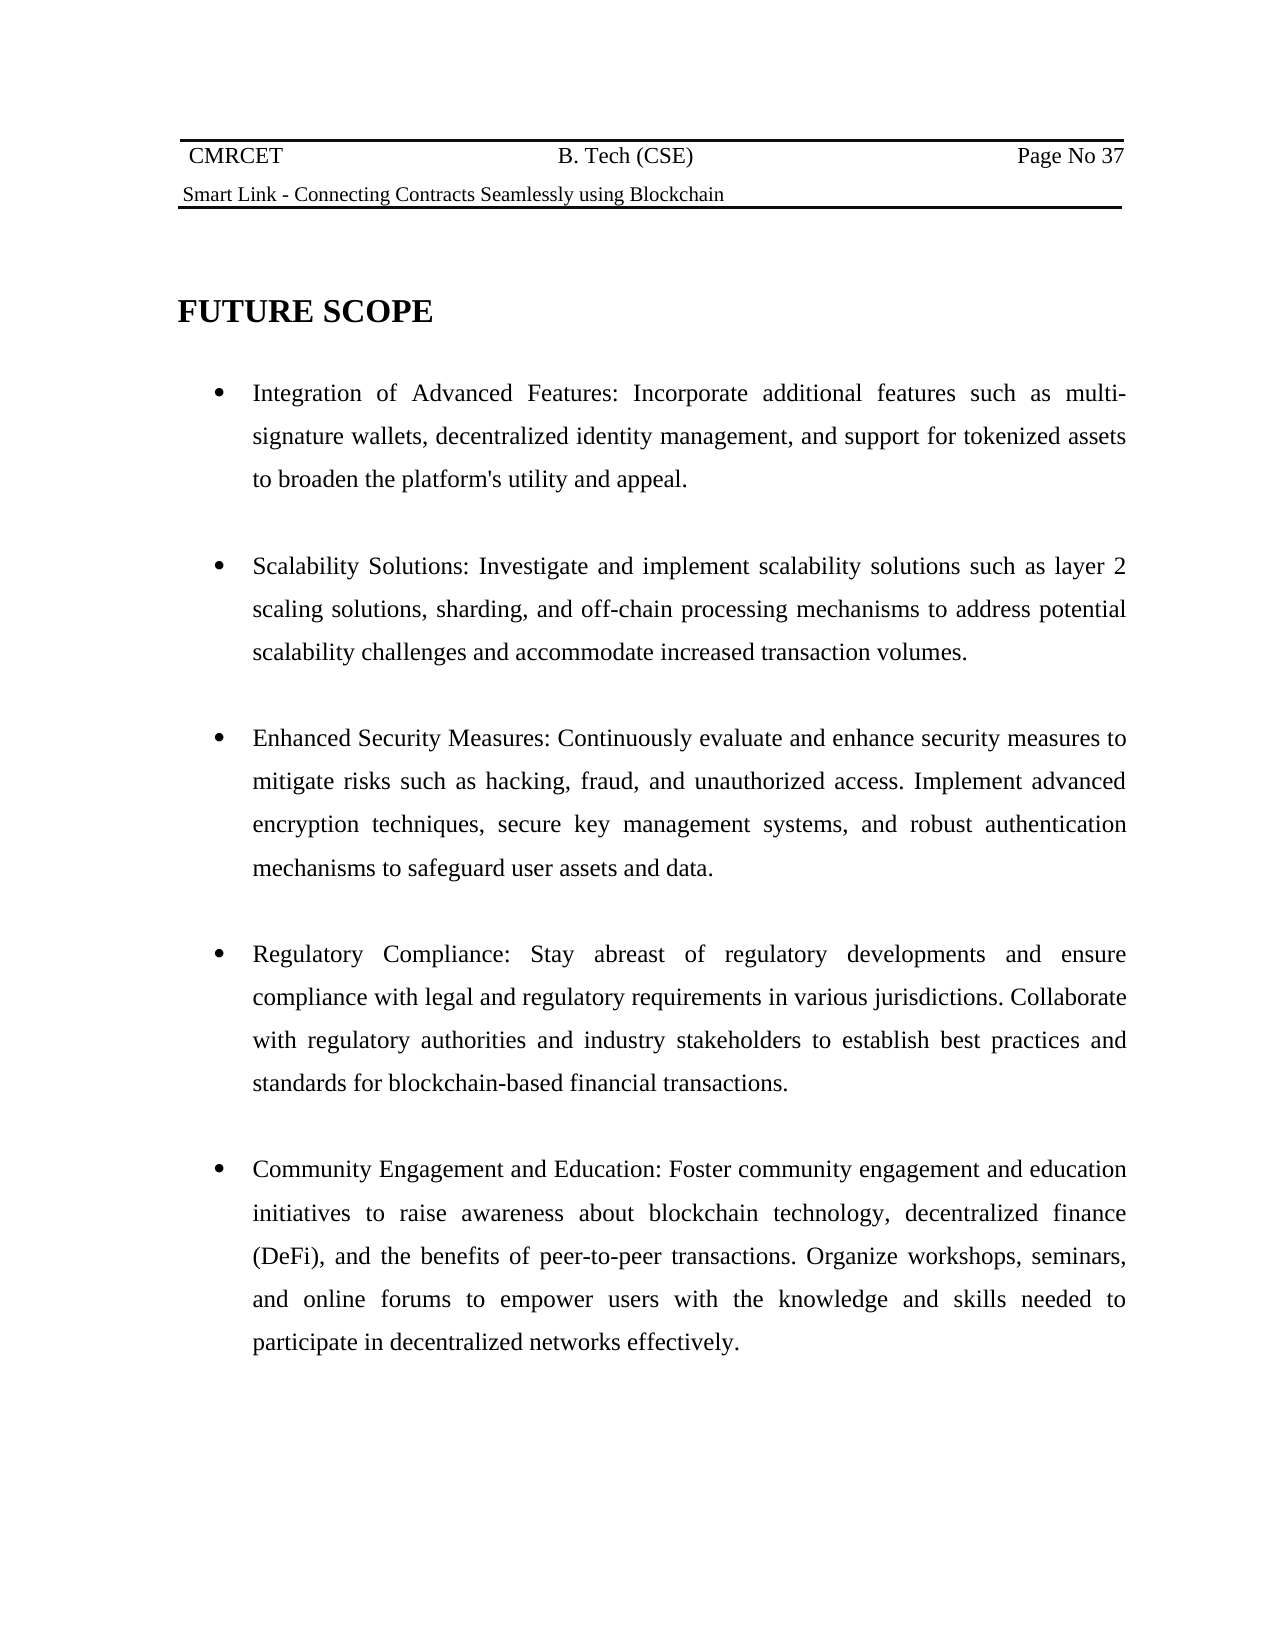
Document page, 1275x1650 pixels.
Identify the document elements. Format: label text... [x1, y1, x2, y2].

text FUTURE SCOPE [177, 254, 969, 340]
text CMRCET B. Tech (CSE) Page No 37 [177, 142, 1127, 169]
list Integration of Advanced Features: Incorporate additional features such as multi-signature wallets, decentralized identity management, and support for tokenized assets to broaden the platform's utility and appeal. [215, 378, 1127, 493]
list Community Engagement and Education: Foster community engagement and education initiatives to raise awareness about blockchain technology, decentralized finance (DeFi), and the benefits of peer-to-peer transactions. Organize workshops, seminars, and online forums to empower users with the knowledge and skills needed to participate in decentralized networks effectively. [215, 1154, 1127, 1356]
text Smart Link - Connecting Contracts Seamlessly using Blockchain [177, 182, 1127, 206]
list Enhanced Security Measures: Continuously evaluate and enhance security measures to mitigate risks such as hacking, fraud, and unauthorized access. Implement advanced encryption techniques, secure key management systems, and robust authentication mechanisms to safeguard user assets and data. [215, 723, 1127, 881]
list Regulatory Compliance: Stay abreast of regulatory developments and ensure compliance with legal and regulatory requirements in various jurisdictions. Collaborate with regulatory authorities and industry stakeholders to establish best practices and standards for blockchain-based financial transactions. [215, 939, 1127, 1097]
list Scalability Solutions: Investigate and implement scalability solutions such as layer 2 scaling solutions, sharding, and off-chain processing mechanisms to address potential scalability challenges and accommodate increased transaction volumes. [215, 551, 1127, 666]
